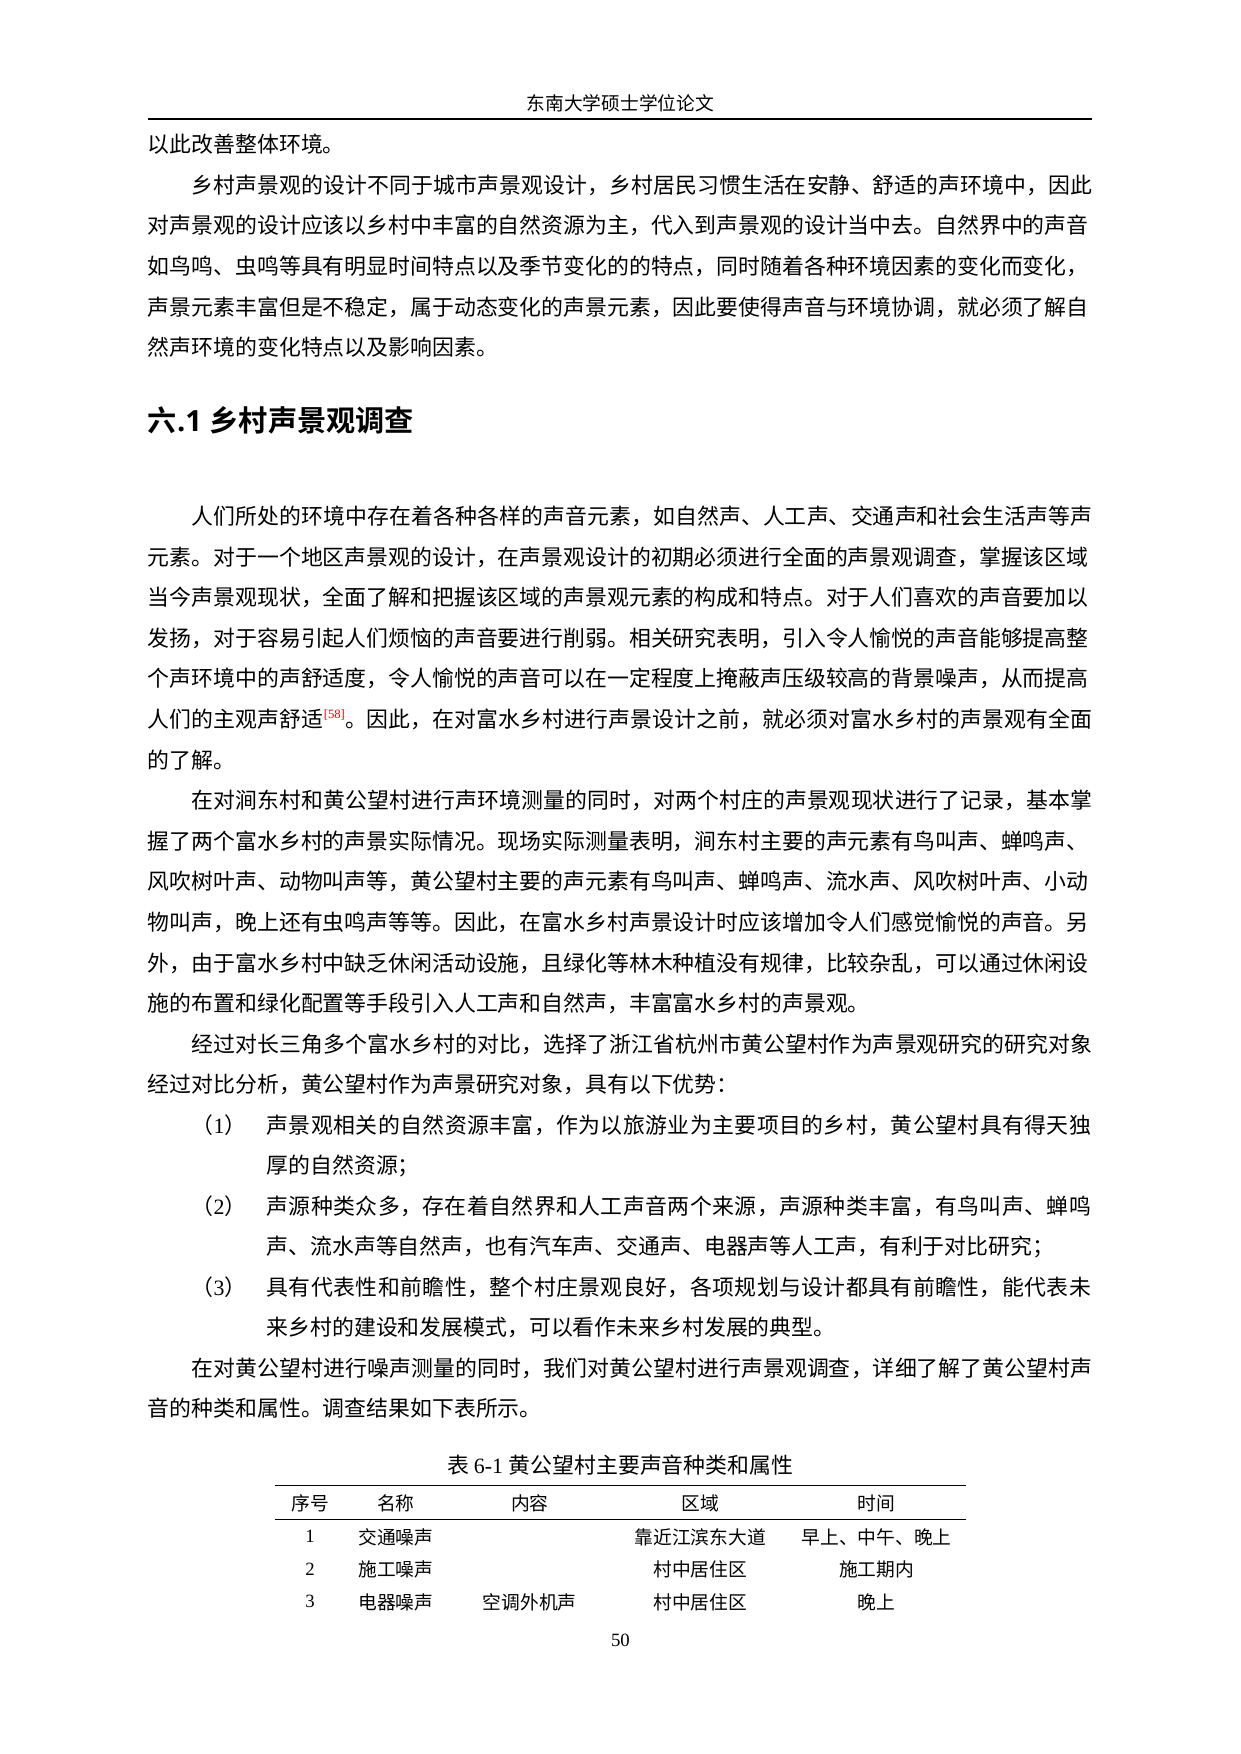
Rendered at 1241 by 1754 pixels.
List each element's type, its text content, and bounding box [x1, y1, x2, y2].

text 表6-1 黄公望村主要声音种类和属性 [148, 1448, 1092, 1480]
text 经过对长三角多个富水乡村的对比，选择了浙江省杭州市黄公望村作为声景观研究的研究对象。经过对比分析，黄公望村作为声景研究对象，具有以下优势： [148, 1026, 1092, 1099]
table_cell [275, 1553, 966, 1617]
list 具有代表性和前瞻性，整个村庄景观良好，各项规划与设计都具有前瞻性，能代表未来乡村的建设和发展模式，可以看作未来乡村发展的典型。 [191, 1269, 1092, 1342]
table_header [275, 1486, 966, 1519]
text 乡村声景观的设计不同于城市声景观设计，乡村居民习惯生活在安静、舒适的声环境中，因此对声景观的设计应该以乡村中丰富的自然资源为主，代入到声景观的设计当中去。自然界中的声音如鸟鸣、虫鸣等具有明显时间特点以及季节变化的的特点，同时随着各种环境因素的变化而变化，声景元素丰富但是不稳定，属于动态变化的声景元素，因此要使得声音与环境协调，就必须了解自然声环境的变化特点以及影响因素。 [148, 167, 1092, 362]
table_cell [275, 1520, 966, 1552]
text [148, 127, 1092, 159]
text 在对涧东村和黄公望村进行声环境测量的同时，对两个村庄的声景观现状进行了记录，基本掌握了两个富水乡村的声景实际情况。现场实际测量表明，涧东村主要的声元素有鸟叫声、蝉鸣声、风吹树叶声、动物叫声等，黄公望村主要的声元素有鸟叫声、蝉鸣声、流水声、风吹树叶声、小动物叫声，晚上还有虫鸣声等等。因此，在富水乡村声景设计时应该增加令人们感觉愉悦的声音。另外，由于富水乡村中缺乏休闲活动设施，且绿化等林木种植没有规律，比较杂乱，可以通过休闲设施的布置和绿化配置等手段引入人工声和自然声，丰富富水乡村的声景观。 [148, 783, 1092, 1018]
text 在对黄公望村进行噪声测量的同时，我们对黄公望村进行声景观调查，详细了解了黄公望村声音的种类和属性。调查结果如下表所示。 [148, 1350, 1092, 1423]
text 乡村声景观调查 [148, 386, 1092, 451]
list 声景观相关的自然资源丰富，作为以旅游业为主要项目的乡村，黄公望村具有得天独厚的自然资源； [191, 1107, 1092, 1180]
text 人们所处的环境中存在着各种各样的声音元素，如自然声、人工声、交通声和社会生活声等声元素。对于一个地区声景观的设计，在声景观设计的初期必须进行全面的声景观调查，掌握该区域当今声景观现状，全面了解和把握该区域的声景观元素的构成和特点。对于人们喜欢的声音要加以发扬，对于容易引起人们烦恼的声音要进行削弱。相关研究表明，引入令人愉悦的声音能够提高整个声环境中的声舒适度，令人愉悦的声音可以在一定程度上掩蔽声压级较高的背景噪声，从而提高人们的主观声舒适[58]。因此，在对富水乡村进行声景设计之前，就必须对富水乡村的声景观有全面的了解。 [148, 498, 1092, 775]
list 声源种类众多，存在着自然界和人工声音两个来源，声源种类丰富，有鸟叫声、蝉鸣声、流水声等自然声，也有汽车声、交通声、电器声等人工声，有利于对比研究； [191, 1188, 1092, 1261]
